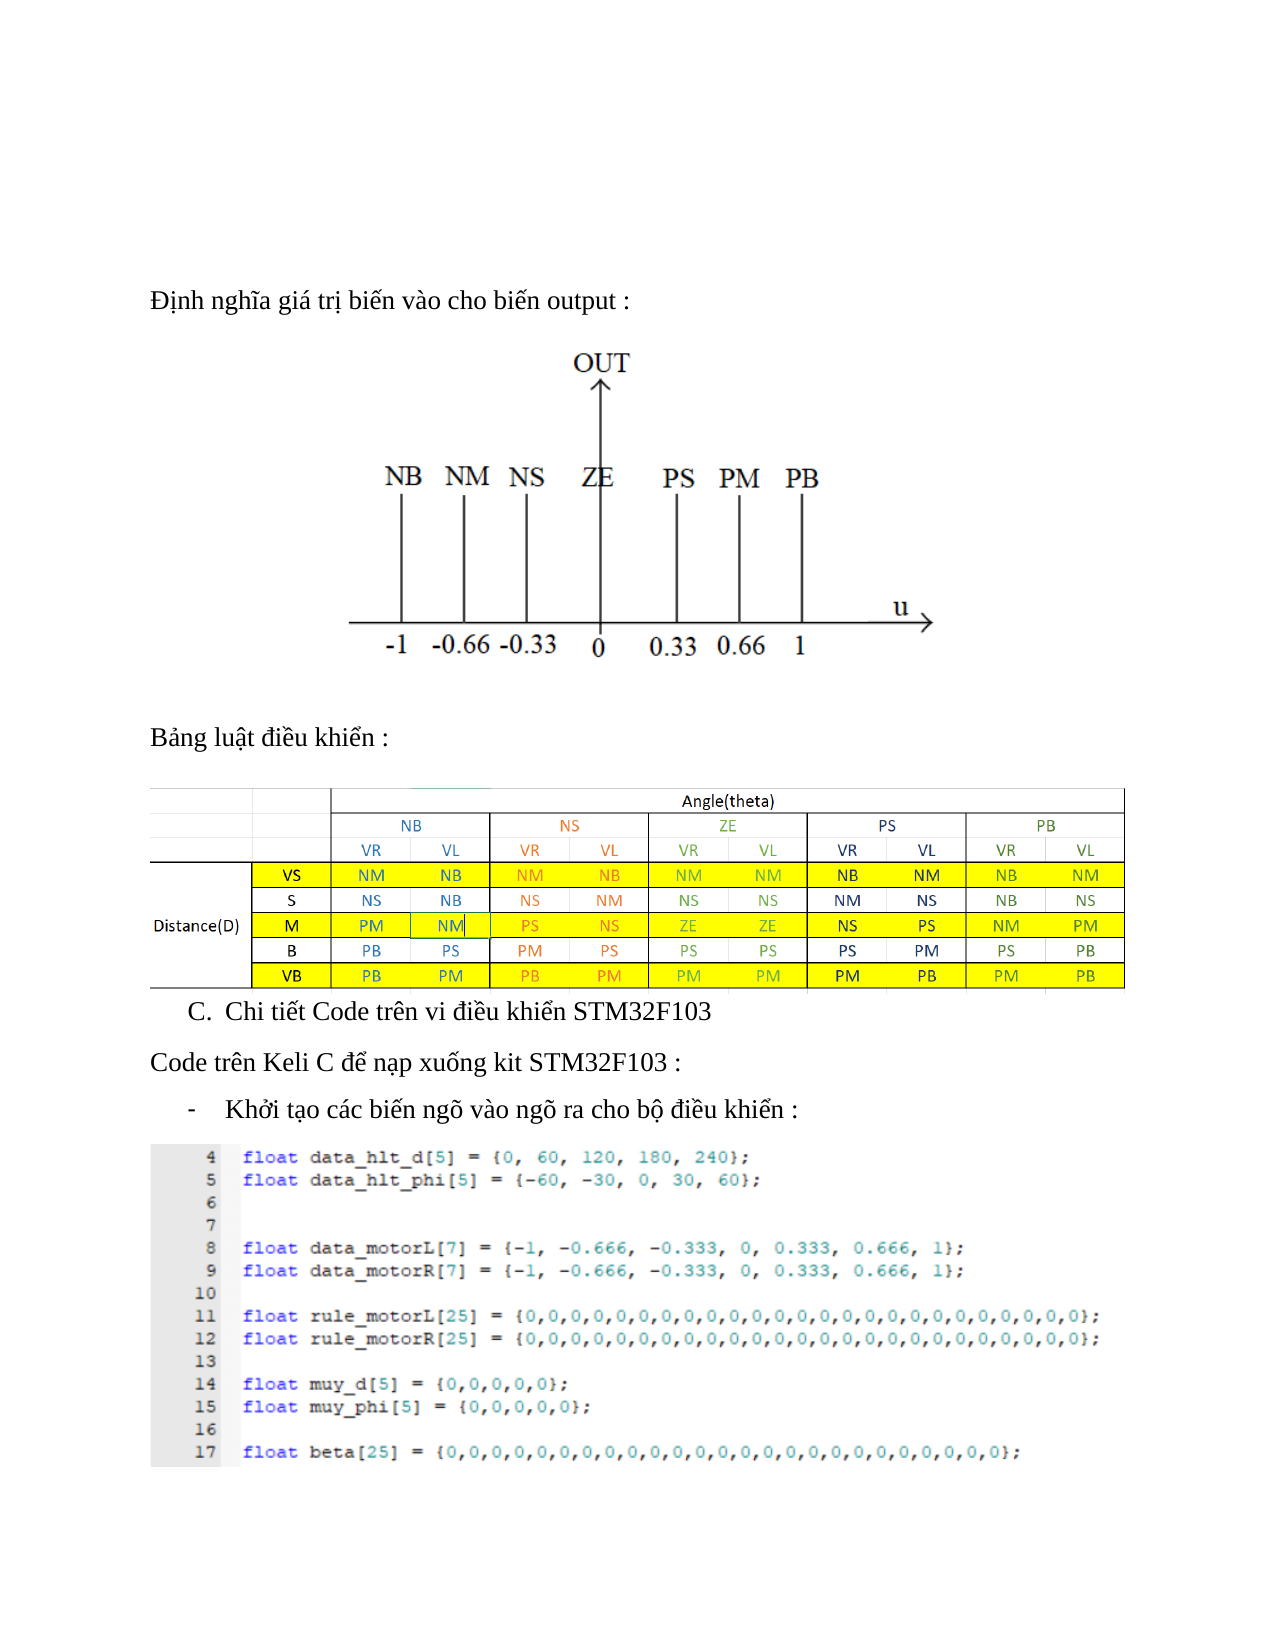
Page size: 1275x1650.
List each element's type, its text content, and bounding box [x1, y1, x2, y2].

picture [150, 788, 1125, 994]
picture [150, 1144, 1125, 1467]
list Chi tiết Code trên vi điều khiển STM32F103 [187, 995, 1125, 1027]
list Khởi tạo các biến ngõ vào ngõ ra cho bộ điều khiển : [187, 1092, 1125, 1125]
picture [324, 317, 951, 686]
text Code trên Keli C để nạp xuống kit STM32F103 : [150, 1046, 1125, 1077]
list Định nghĩa giá trị biến vào cho biến output : [150, 284, 1125, 315]
list Bảng luật điều khiển : [150, 721, 1125, 752]
